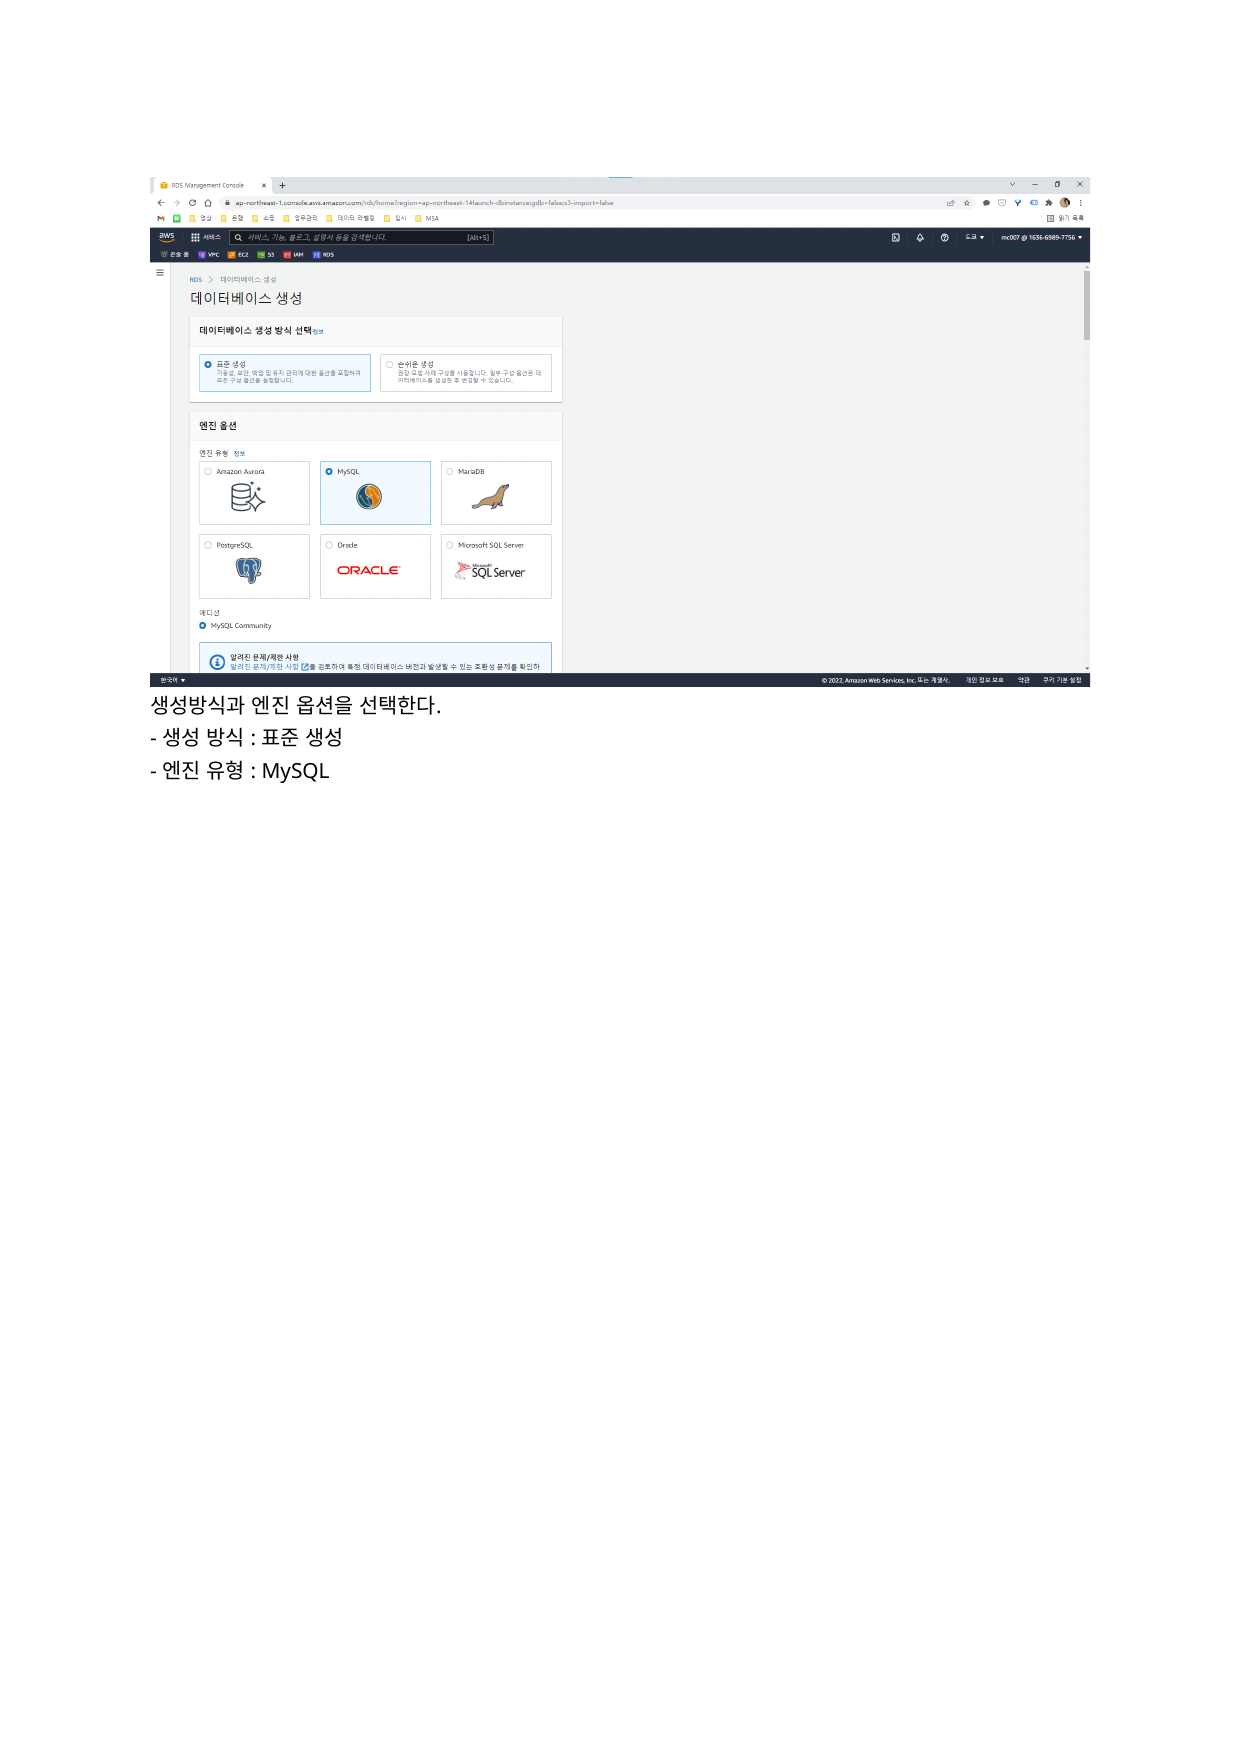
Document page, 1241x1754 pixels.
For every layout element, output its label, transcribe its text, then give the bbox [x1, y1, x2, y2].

picture [150, 177, 1091, 687]
text 생성방식과 엔진 옵션을 선택한다. - 생성 방식 : 표준 생성 - 엔진 유형 : MySQL [150, 687, 1090, 784]
